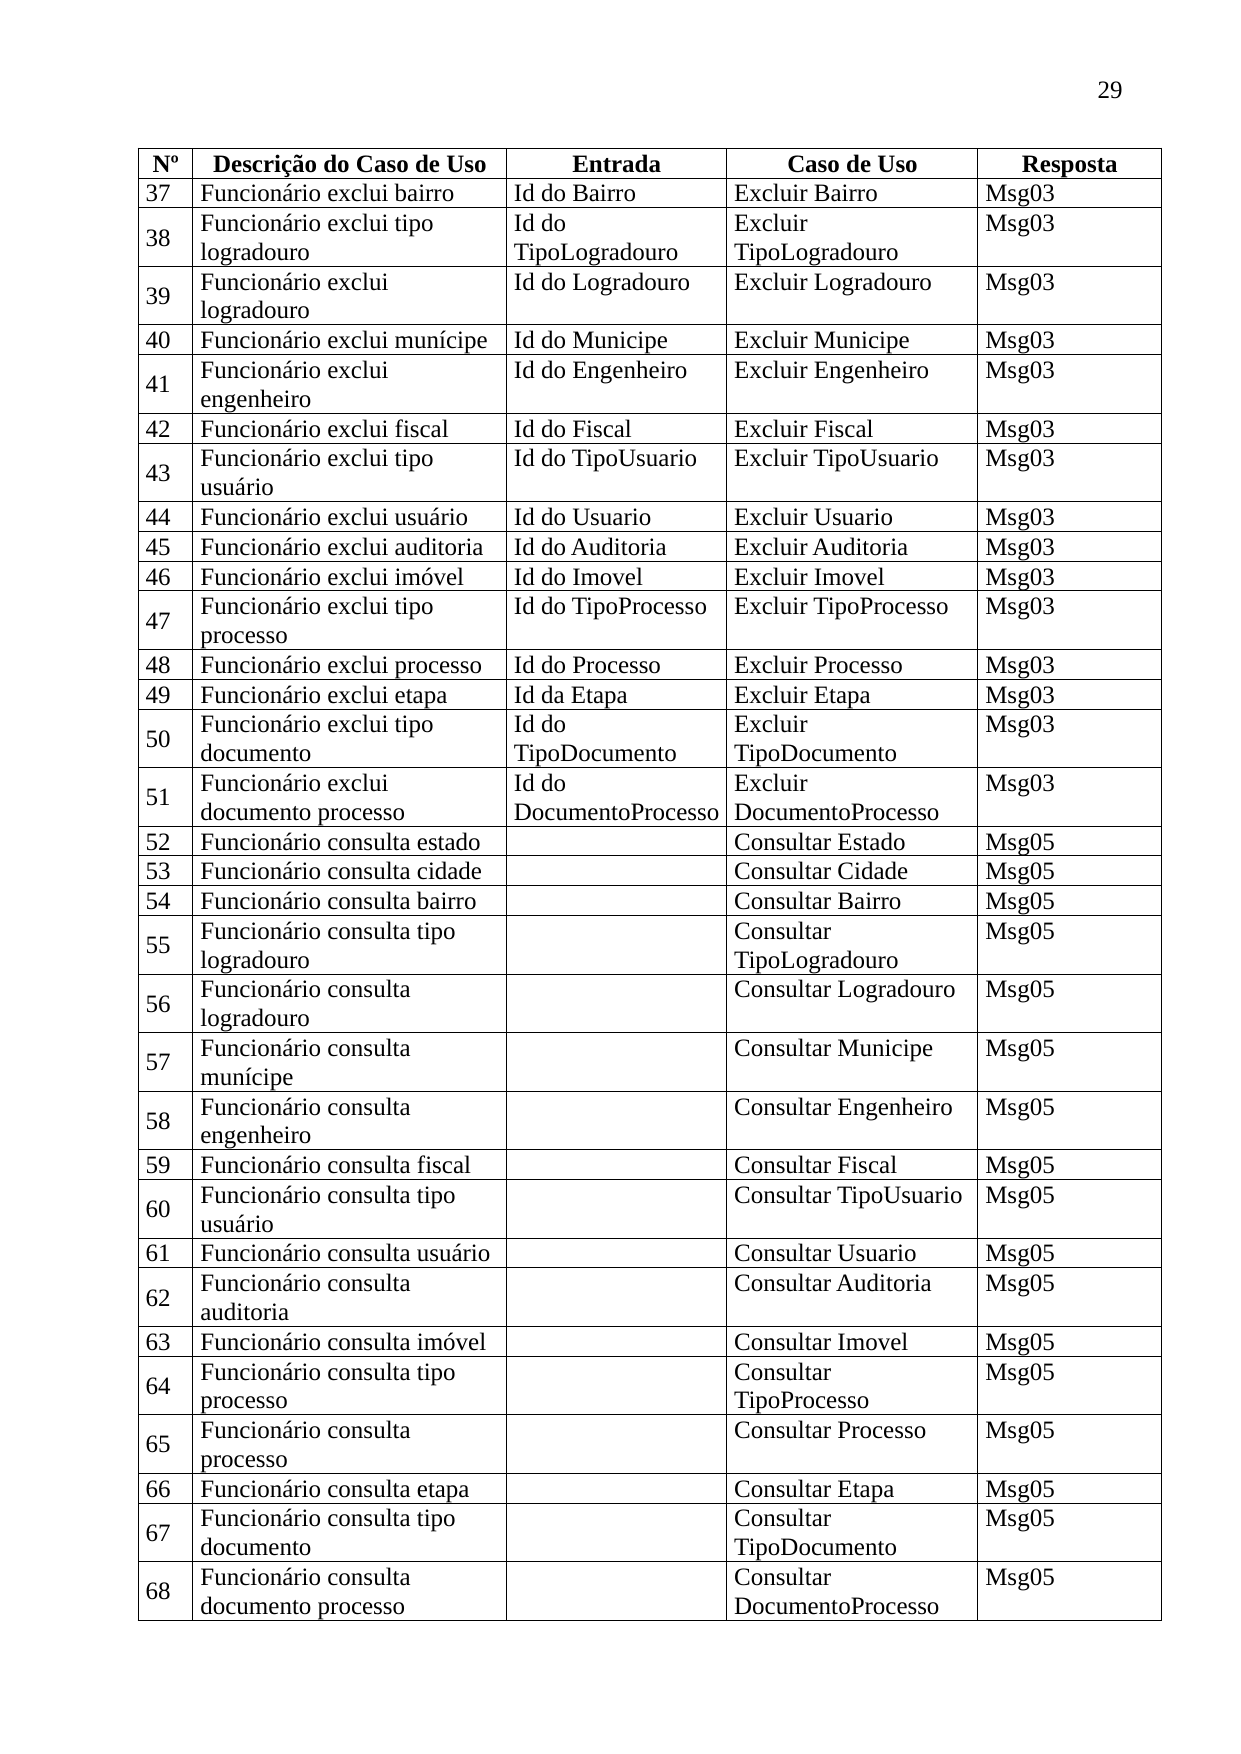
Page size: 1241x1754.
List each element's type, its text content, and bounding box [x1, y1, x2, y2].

table_cell 54 [139, 886, 192, 915]
table_cell 61 [139, 1239, 192, 1267]
table_cell [507, 1562, 726, 1619]
table_cell Excluir Etapa [727, 680, 977, 708]
table_cell Excluir Logradouro [727, 267, 977, 324]
table_cell 52 [139, 827, 192, 855]
table_cell Msg03 [978, 355, 1161, 413]
table_cell [507, 1033, 726, 1091]
table_cell 41 [139, 355, 192, 413]
table_cell Funcionário exclui engenheiro [193, 355, 506, 413]
table_cell Id do TipoLogradouro [507, 208, 726, 266]
table_cell Msg03 [978, 650, 1161, 679]
table_cell [507, 856, 726, 885]
table_cell Id do TipoUsuario [507, 444, 726, 501]
table_cell [507, 1474, 726, 1502]
table_cell Consultar Processo [727, 1415, 977, 1473]
table_cell 42 [139, 414, 192, 442]
table_cell 37 [139, 179, 192, 207]
table_cell 53 [139, 856, 192, 885]
table_cell Funcionário consulta cidade [193, 856, 506, 885]
table_cell Funcionário consulta processo [193, 1415, 506, 1473]
table_cell Id do Processo [507, 650, 726, 679]
table_cell 46 [139, 562, 192, 590]
table_cell Funcionário exclui tipo usuário [193, 444, 506, 501]
table_cell 55 [139, 916, 192, 973]
table_cell Consultar Cidade [727, 856, 977, 885]
table_cell Msg05 [978, 1562, 1161, 1619]
table_cell Excluir Processo [727, 650, 977, 679]
table_cell Msg05 [978, 827, 1161, 855]
table_cell Msg03 [978, 680, 1161, 708]
table_cell Excluir Bairro [727, 179, 977, 207]
table_cell Msg05 [978, 1092, 1161, 1149]
table_cell Excluir DocumentoProcesso [727, 768, 977, 826]
table_cell 44 [139, 502, 192, 531]
table_cell Id do Imovel [507, 562, 726, 590]
table_cell Msg03 [978, 444, 1161, 501]
table_cell Excluir TipoLogradouro [727, 208, 977, 266]
table_cell Msg05 [978, 1150, 1161, 1179]
table_cell Funcionário exclui munícipe [193, 325, 506, 354]
table_cell Consultar Fiscal [727, 1150, 977, 1179]
table_cell Consultar TipoProcesso [727, 1357, 977, 1414]
table_header Resposta [978, 149, 1161, 177]
table_cell Excluir Imovel [727, 562, 977, 590]
table_cell Funcionário exclui usuário [193, 502, 506, 531]
table_cell Consultar Auditoria [727, 1268, 977, 1326]
table_cell [507, 1327, 726, 1356]
table_cell Excluir TipoUsuario [727, 444, 977, 501]
table_cell [507, 1357, 726, 1414]
table_cell Consultar Estado [727, 827, 977, 855]
table_cell 51 [139, 768, 192, 826]
table_cell Funcionário consulta tipo logradouro [193, 916, 506, 973]
table_cell Consultar TipoUsuario [727, 1180, 977, 1237]
table_cell [507, 1092, 726, 1149]
table_cell Id do Auditoria [507, 532, 726, 561]
table_cell Msg05 [978, 975, 1161, 1032]
table_cell Excluir Usuario [727, 502, 977, 531]
table_cell Funcionário consulta auditoria [193, 1268, 506, 1326]
table_cell Funcionário consulta tipo usuário [193, 1180, 506, 1237]
table_cell Msg03 [978, 179, 1161, 207]
table_cell Consultar DocumentoProcesso [727, 1562, 977, 1619]
table_cell 48 [139, 650, 192, 679]
table_cell Funcionário exclui logradouro [193, 267, 506, 324]
table_cell Msg03 [978, 532, 1161, 561]
table_cell Excluir TipoProcesso [727, 591, 977, 649]
table_cell Msg05 [978, 916, 1161, 973]
table_cell Funcionário consulta bairro [193, 886, 506, 915]
table_header Nº [139, 149, 192, 177]
table_cell [507, 916, 726, 973]
table_cell Consultar Municipe [727, 1033, 977, 1091]
table_cell Funcionário exclui auditoria [193, 532, 506, 561]
table_cell Consultar Bairro [727, 886, 977, 915]
table_cell 45 [139, 532, 192, 561]
table_cell Msg03 [978, 414, 1161, 442]
table_cell Consultar Usuario [727, 1239, 977, 1267]
table_cell 62 [139, 1268, 192, 1326]
table_cell Funcionário consulta munícipe [193, 1033, 506, 1091]
table_cell [507, 827, 726, 855]
table_cell Funcionário exclui tipo processo [193, 591, 506, 649]
table_cell Excluir TipoDocumento [727, 710, 977, 767]
table_cell [507, 886, 726, 915]
table_cell 50 [139, 710, 192, 767]
table_cell Msg05 [978, 1033, 1161, 1091]
table_cell [507, 1268, 726, 1326]
table_cell Msg03 [978, 768, 1161, 826]
table_cell Msg05 [978, 856, 1161, 885]
table_cell Funcionário consulta tipo processo [193, 1357, 506, 1414]
table_cell 60 [139, 1180, 192, 1237]
table_cell Funcionário exclui fiscal [193, 414, 506, 442]
table_cell Funcionário consulta documento processo [193, 1562, 506, 1619]
table_cell Funcionário exclui documento processo [193, 768, 506, 826]
table_cell Funcionário consulta imóvel [193, 1327, 506, 1356]
table_cell [507, 1150, 726, 1179]
table_cell Msg03 [978, 562, 1161, 590]
table_cell Funcionário exclui tipo documento [193, 710, 506, 767]
table_cell 47 [139, 591, 192, 649]
table_cell Id do TipoProcesso [507, 591, 726, 649]
table_cell Id do TipoDocumento [507, 710, 726, 767]
table_cell Msg03 [978, 267, 1161, 324]
table_cell Msg05 [978, 1239, 1161, 1267]
table_cell Msg03 [978, 502, 1161, 531]
table_header Descrição do Caso de Uso [193, 149, 506, 177]
table_cell 40 [139, 325, 192, 354]
table_cell [507, 1504, 726, 1561]
table_cell 59 [139, 1150, 192, 1179]
table_cell 39 [139, 267, 192, 324]
table_cell Id do Municipe [507, 325, 726, 354]
table_cell Funcionário exclui processo [193, 650, 506, 679]
table_cell 65 [139, 1415, 192, 1473]
table_cell Consultar TipoLogradouro [727, 916, 977, 973]
table_cell Funcionário consulta tipo documento [193, 1504, 506, 1561]
table_cell Excluir Auditoria [727, 532, 977, 561]
table_cell Funcionário consulta logradouro [193, 975, 506, 1032]
table_cell Msg03 [978, 710, 1161, 767]
table_cell Funcionário exclui imóvel [193, 562, 506, 590]
table_cell Consultar Imovel [727, 1327, 977, 1356]
table_cell Msg05 [978, 1415, 1161, 1473]
table_cell Id da Etapa [507, 680, 726, 708]
table_cell Funcionário consulta usuário [193, 1239, 506, 1267]
table_cell Funcionário exclui bairro [193, 179, 506, 207]
table_cell Consultar TipoDocumento [727, 1504, 977, 1561]
table_cell Id do Engenheiro [507, 355, 726, 413]
table_cell Msg05 [978, 1357, 1161, 1414]
table_cell Funcionário consulta engenheiro [193, 1092, 506, 1149]
table_cell 63 [139, 1327, 192, 1356]
table_cell Excluir Fiscal [727, 414, 977, 442]
table_cell 66 [139, 1474, 192, 1502]
table_cell [507, 975, 726, 1032]
table_cell 38 [139, 208, 192, 266]
table_cell Msg05 [978, 1268, 1161, 1326]
table_cell Funcionário consulta etapa [193, 1474, 506, 1502]
table_cell Funcionário exclui etapa [193, 680, 506, 708]
table_cell [507, 1415, 726, 1473]
table_cell Consultar Etapa [727, 1474, 977, 1502]
table_cell Msg05 [978, 1474, 1161, 1502]
table_cell Id do Logradouro [507, 267, 726, 324]
table_cell Consultar Engenheiro [727, 1092, 977, 1149]
table_cell Funcionário consulta fiscal [193, 1150, 506, 1179]
table_header Caso de Uso [727, 149, 977, 177]
table_cell Id do Usuario [507, 502, 726, 531]
table_cell Funcionário exclui tipo logradouro [193, 208, 506, 266]
table_cell Excluir Municipe [727, 325, 977, 354]
table_cell [507, 1239, 726, 1267]
table_cell Msg03 [978, 591, 1161, 649]
table_cell Excluir Engenheiro [727, 355, 977, 413]
table_header Entrada [507, 149, 726, 177]
table_cell 68 [139, 1562, 192, 1619]
table_cell [507, 1180, 726, 1237]
table_cell 64 [139, 1357, 192, 1414]
table_cell Msg05 [978, 1180, 1161, 1237]
table_cell 57 [139, 1033, 192, 1091]
table_cell Id do DocumentoProcesso [507, 768, 726, 826]
table_cell Msg03 [978, 325, 1161, 354]
table_cell Msg03 [978, 208, 1161, 266]
table_cell 58 [139, 1092, 192, 1149]
table_cell Consultar Logradouro [727, 975, 977, 1032]
table_cell 67 [139, 1504, 192, 1561]
table_cell Msg05 [978, 886, 1161, 915]
table_cell 56 [139, 975, 192, 1032]
table_cell 43 [139, 444, 192, 501]
table_cell Msg05 [978, 1504, 1161, 1561]
table_cell Id do Fiscal [507, 414, 726, 442]
table_cell Id do Bairro [507, 179, 726, 207]
table_cell 49 [139, 680, 192, 708]
table_cell Msg05 [978, 1327, 1161, 1356]
table_cell Funcionário consulta estado [193, 827, 506, 855]
